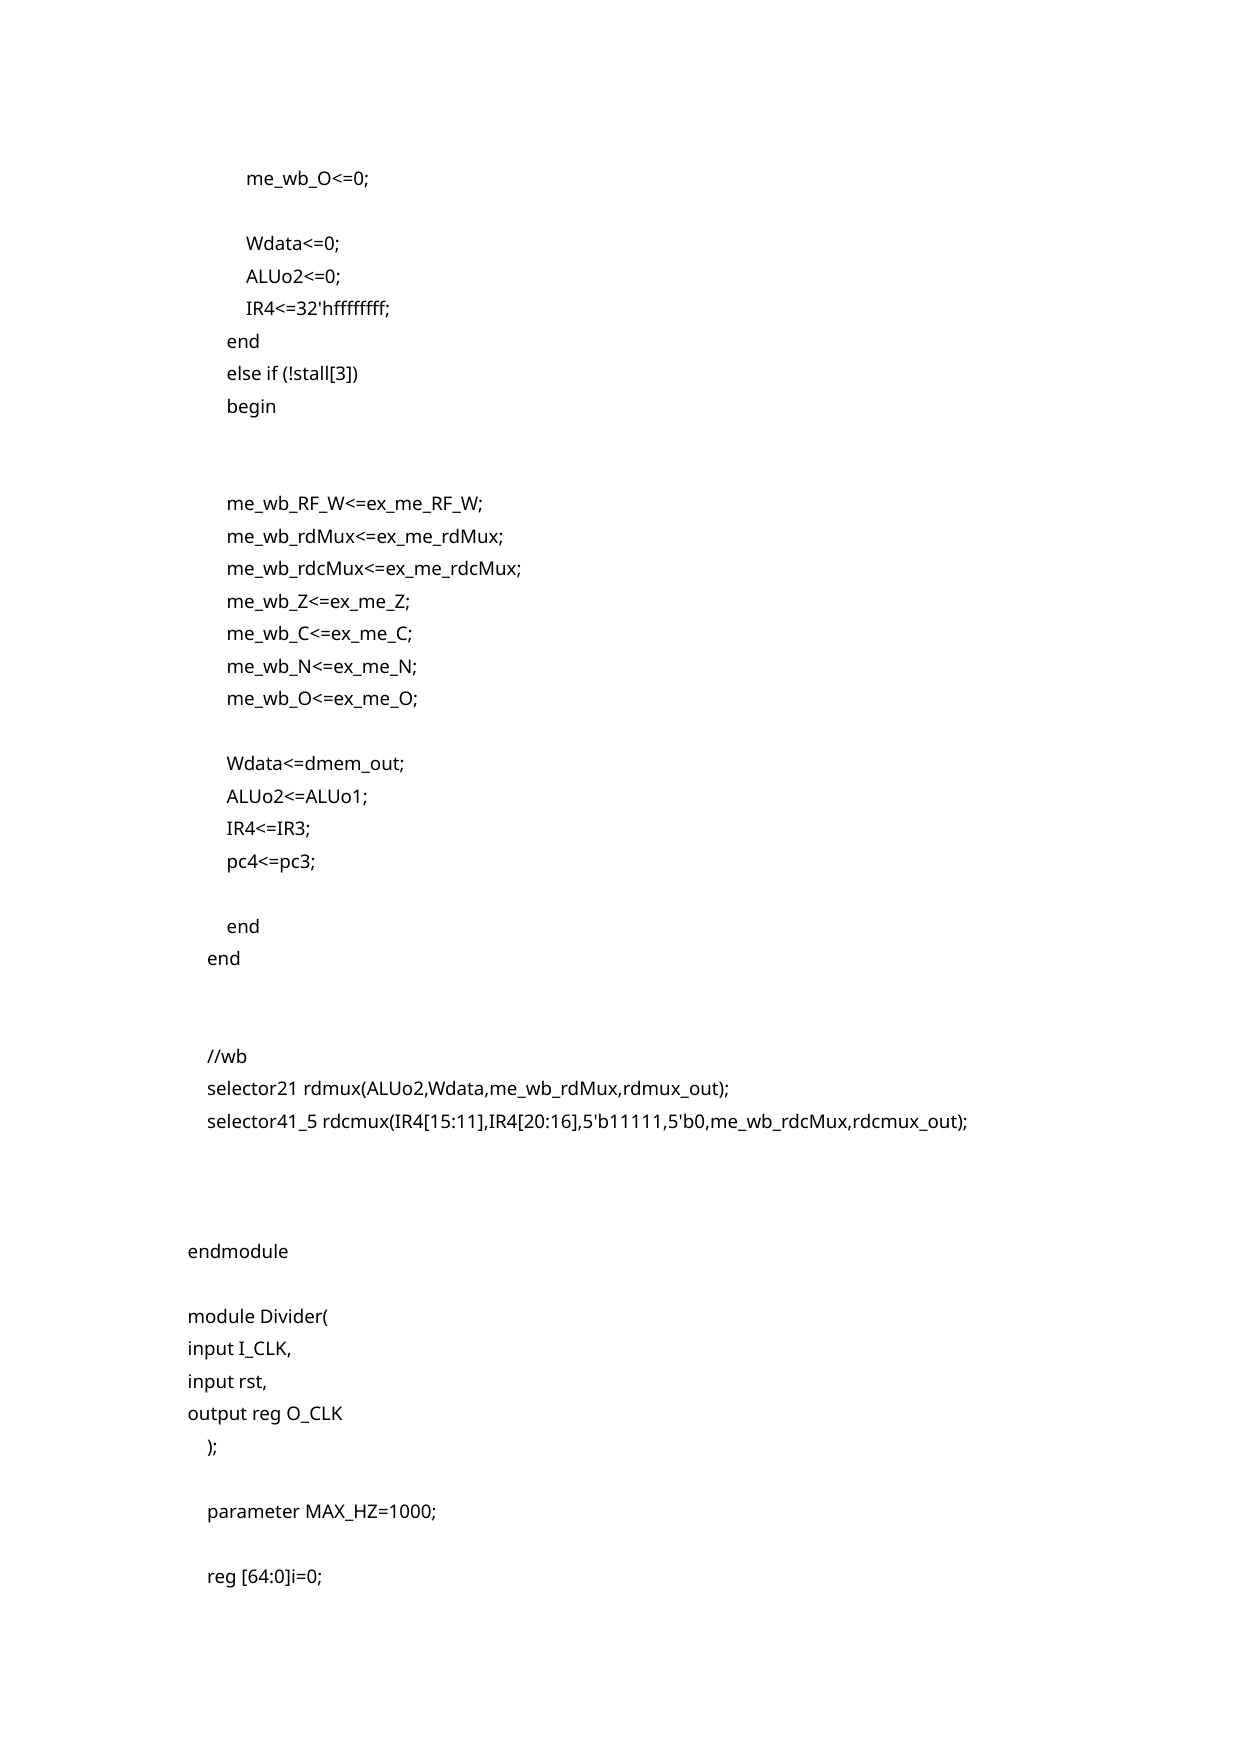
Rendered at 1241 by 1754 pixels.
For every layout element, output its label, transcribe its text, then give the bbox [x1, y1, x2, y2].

text pc4<=pc3; [187, 844, 1053, 877]
text module Divider( [187, 1299, 1053, 1332]
text me_wb_O<=0; [187, 162, 1053, 194]
text ); [187, 1429, 1053, 1462]
text //wb [187, 1039, 1053, 1072]
text me_wb_C<=ex_me_C; [187, 617, 1053, 649]
text end [187, 942, 1053, 974]
text selector41_5 rdcmux(IR4[15:11],IR4[20:16],5'b11111,5'b0,me_wb_rdcMux,rdcmux_out); [187, 1104, 1053, 1137]
text me_wb_N<=ex_me_N; [187, 649, 1053, 682]
text ALUo2<=0; [187, 259, 1053, 292]
text ALUo2<=ALUo1; [187, 779, 1053, 812]
text Wdata<=0; [187, 227, 1053, 259]
text else if (!stall[3]) [187, 357, 1053, 389]
text endmodule [187, 1234, 1053, 1267]
text end [187, 324, 1053, 357]
text me_wb_rdMux<=ex_me_rdMux; [187, 519, 1053, 552]
text IR4<=32'hffffffff; [187, 292, 1053, 324]
text me_wb_RF_W<=ex_me_RF_W; [187, 487, 1053, 519]
text selector21 rdmux(ALUo2,Wdata,me_wb_rdMux,rdmux_out); [187, 1072, 1053, 1104]
text output reg O_CLK [187, 1397, 1053, 1429]
text input I_CLK, [187, 1332, 1053, 1364]
text reg [64:0]i=0; [187, 1559, 1053, 1592]
text begin [187, 389, 1053, 422]
text input rst, [187, 1364, 1053, 1397]
text IR4<=IR3; [187, 812, 1053, 844]
text Wdata<=dmem_out; [187, 747, 1053, 779]
text me_wb_Z<=ex_me_Z; [187, 584, 1053, 617]
text parameter MAX_HZ=1000; [187, 1494, 1053, 1527]
text me_wb_O<=ex_me_O; [187, 682, 1053, 714]
text me_wb_rdcMux<=ex_me_rdcMux; [187, 552, 1053, 584]
text end [187, 909, 1053, 942]
